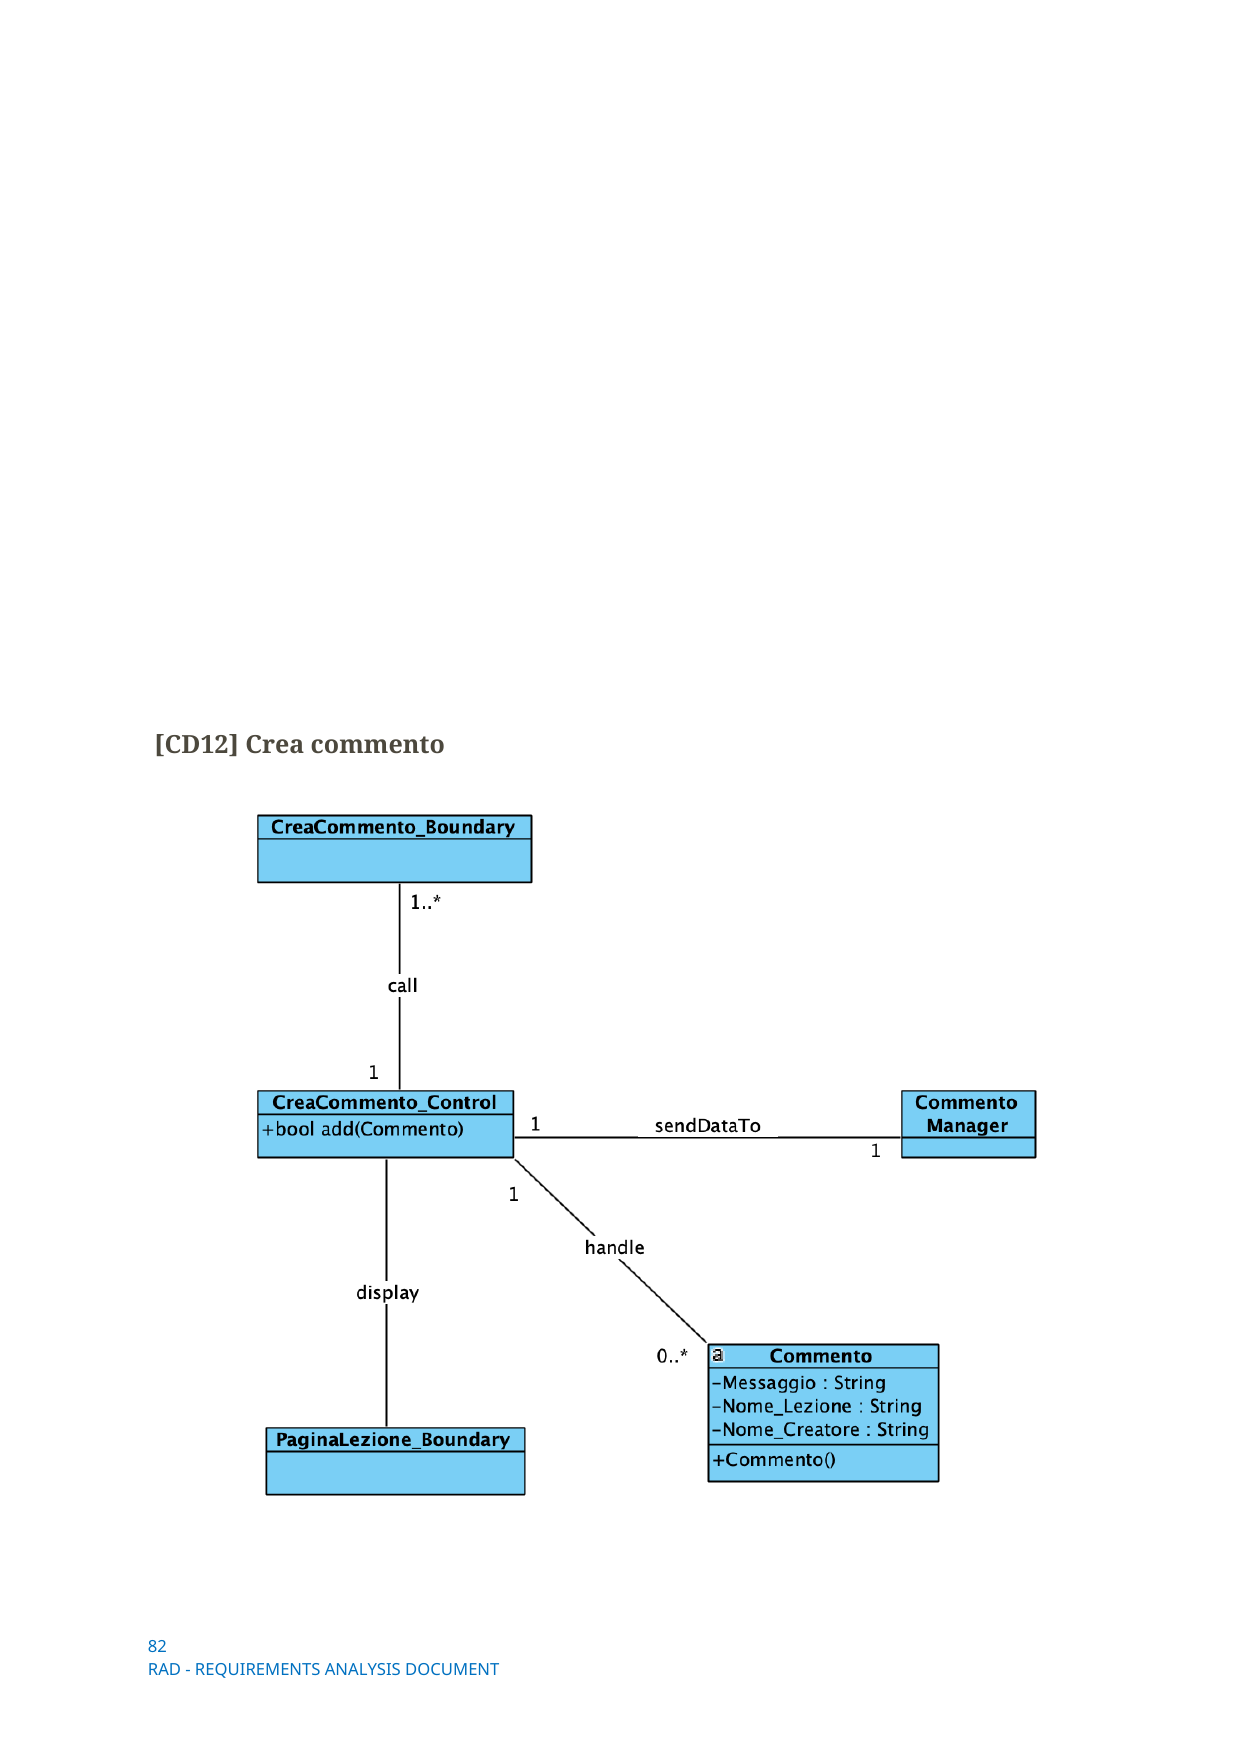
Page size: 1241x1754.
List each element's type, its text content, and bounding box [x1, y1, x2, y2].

picture [147, 768, 1093, 1564]
subtitle [CD12] Crea commento [148, 726, 1092, 768]
